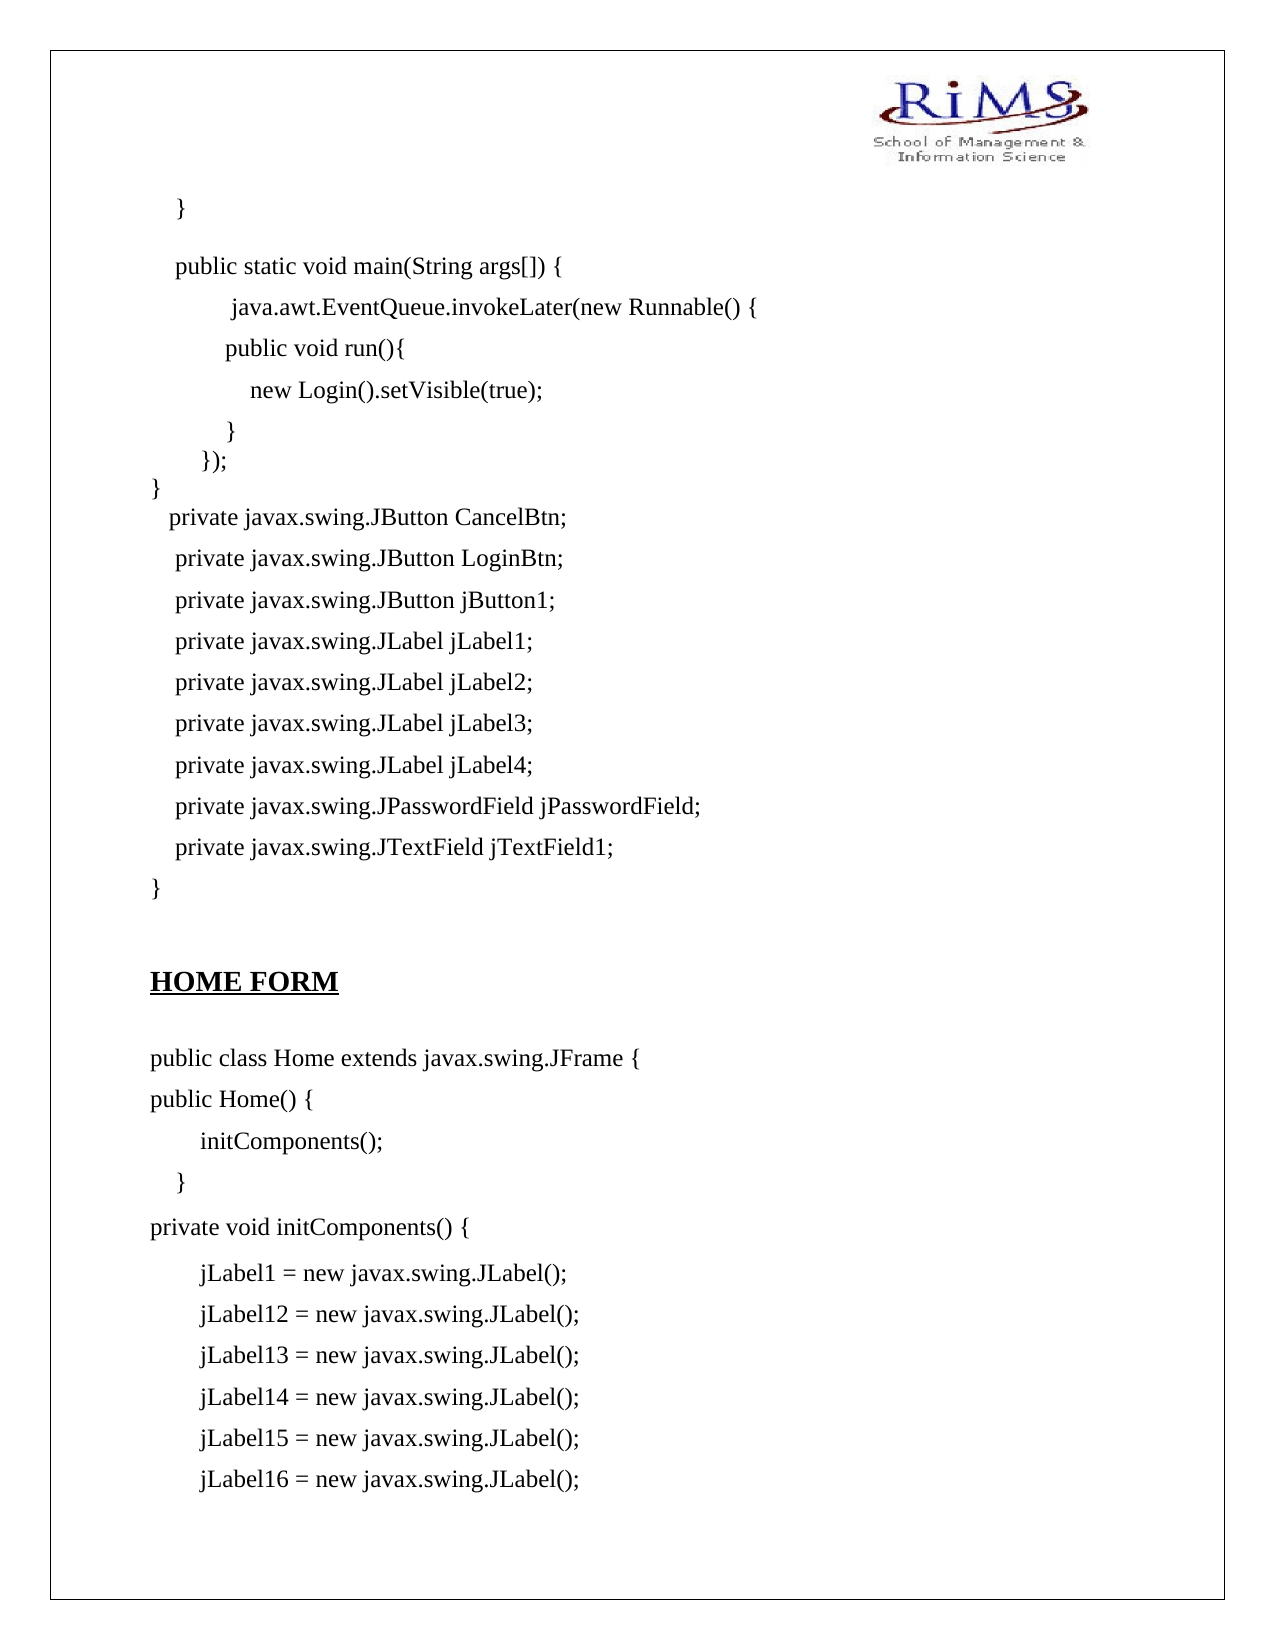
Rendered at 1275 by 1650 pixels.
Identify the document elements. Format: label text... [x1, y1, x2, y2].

text private javax.swing.JLabel jLabel2; [150, 667, 1125, 696]
text private javax.swing.JButton LoginBtn; [150, 543, 1125, 572]
text } [150, 1167, 1125, 1196]
text HOME FORM [150, 964, 1125, 998]
text private javax.swing.JPasswordField jPasswordField; [150, 791, 1125, 820]
text private javax.swing.JLabel jLabel1; [150, 626, 1125, 655]
text }); [150, 445, 1125, 473]
text public class Home extends javax.swing.JFrame { [150, 1043, 1125, 1072]
text initComponents(); [150, 1126, 1125, 1154]
text private void initComponents() { [150, 1212, 1125, 1241]
text private javax.swing.JButton jButton1; [150, 585, 1125, 613]
text jLabel15 = new javax.swing.JLabel(); [150, 1423, 1125, 1452]
text jLabel14 = new javax.swing.JLabel(); [150, 1382, 1125, 1410]
text } [150, 473, 1125, 502]
text jLabel13 = new javax.swing.JLabel(); [150, 1340, 1125, 1369]
text public void run(){ [150, 333, 1125, 362]
text } [150, 193, 1125, 222]
text jLabel12 = new javax.swing.JLabel(); [150, 1299, 1125, 1328]
text } [150, 873, 1125, 902]
text } [150, 416, 1125, 445]
text public static void main(String args[]) { [150, 251, 1125, 280]
text public Home() { [150, 1084, 1125, 1113]
text jLabel16 = new javax.swing.JLabel(); [150, 1464, 1125, 1493]
text private javax.swing.JLabel jLabel4; [150, 750, 1125, 778]
text private javax.swing.JTextField jTextField1; [150, 832, 1125, 861]
text private javax.swing.JLabel jLabel3; [150, 708, 1125, 737]
picture [871, 75, 1091, 166]
text new Login().setVisible(true); [150, 375, 1125, 403]
text private javax.swing.JButton CancelBtn; [150, 502, 1125, 531]
text java.awt.EventQueue.invokeLater(new Runnable() { [150, 292, 1125, 321]
text jLabel1 = new javax.swing.JLabel(); [150, 1258, 1125, 1287]
